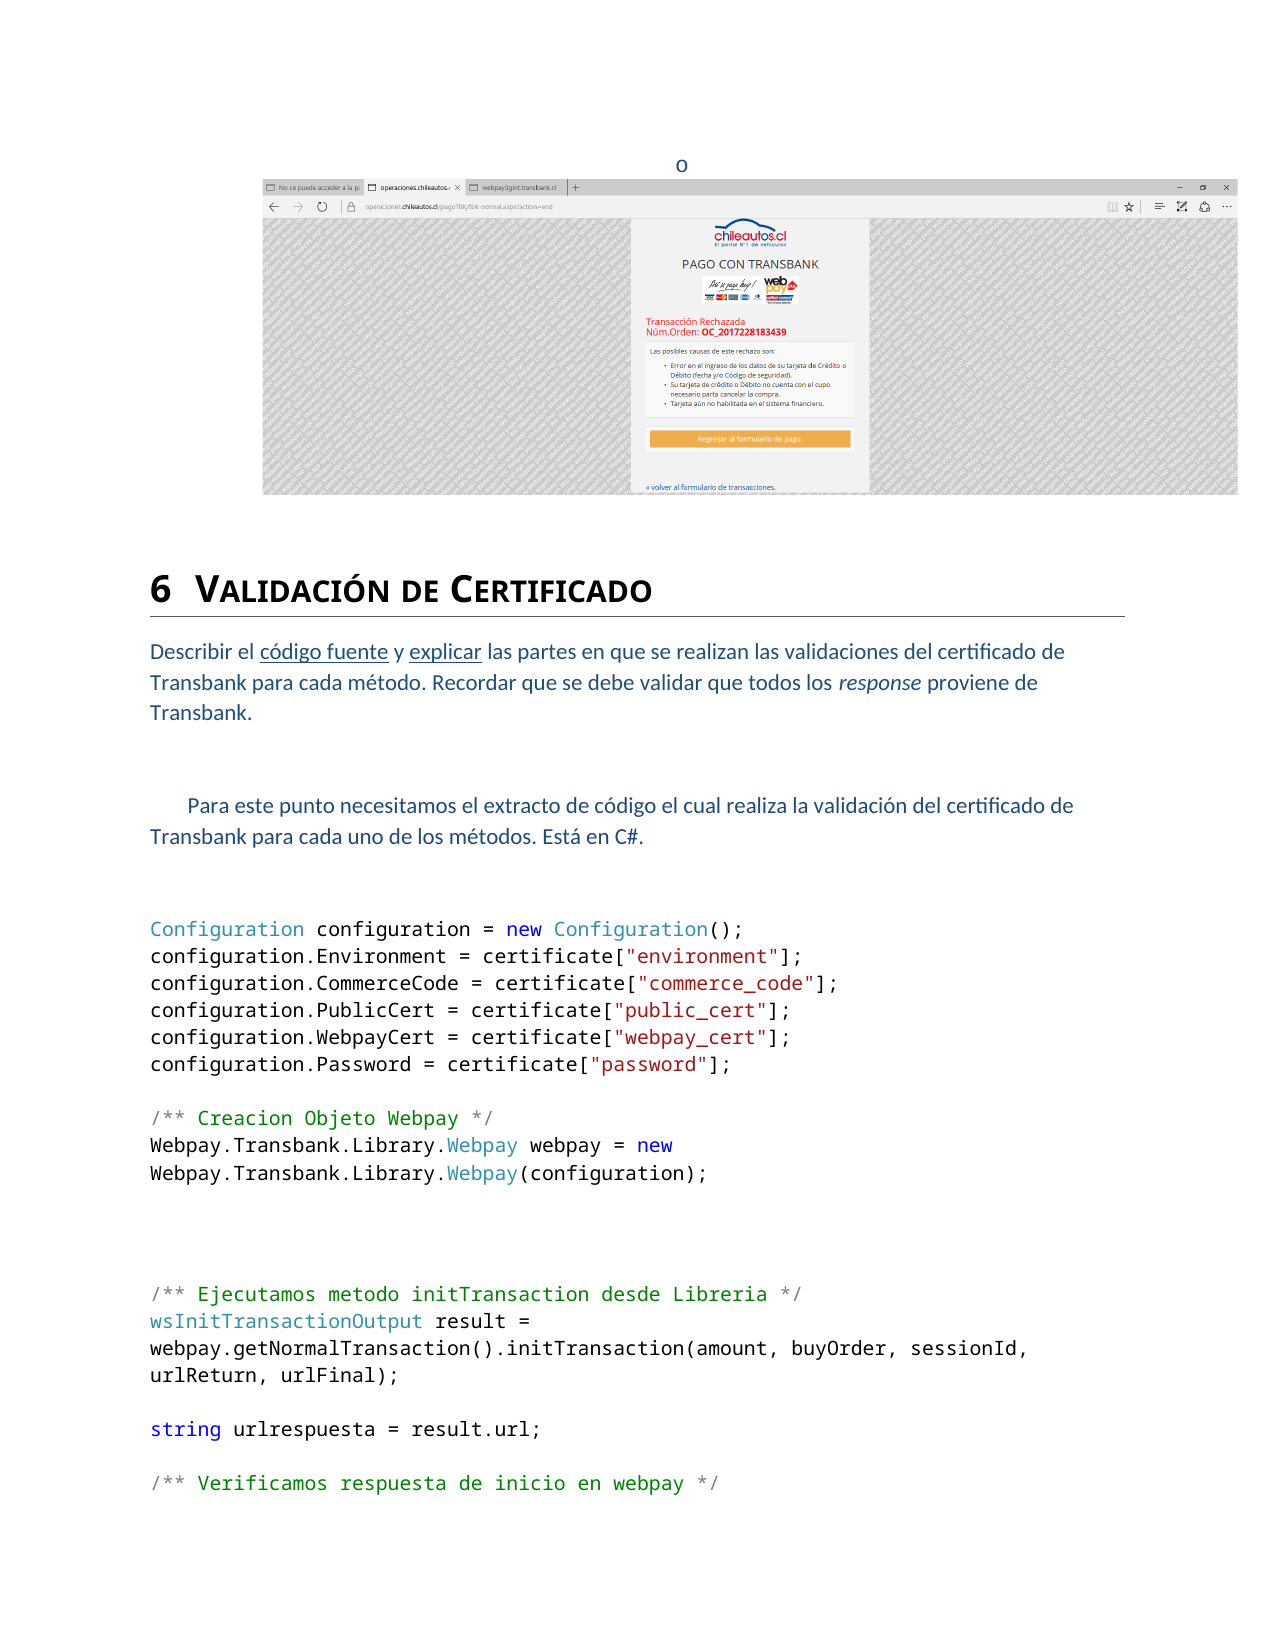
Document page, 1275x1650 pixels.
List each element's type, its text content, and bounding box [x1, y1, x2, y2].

text configuration.Password = certificate["password"]; [150, 1050, 1125, 1077]
text configuration.PublicCert = certificate["public_cert"]; [150, 996, 1125, 1023]
text /** Creacion Objeto Webpay */ [150, 1104, 1125, 1131]
text string urlrespuesta = result.url; [150, 1415, 1125, 1442]
text configuration.Environment = certificate["environment"]; [150, 942, 1125, 969]
text Para este punto necesitamos el extracto de código el cual realiza la validación del certificado de Transbank para cada uno de los métodos. Está en C#. [150, 792, 1125, 850]
text /** Verificamos respuesta de inicio en webpay */ [150, 1469, 1125, 1496]
text configuration.CommerceCode = certificate["commerce_code"]; [150, 969, 1125, 996]
text Webpay.Transbank.Library.Webpay webpay = new Webpay.Transbank.Library.Webpay(configuration); [150, 1131, 1125, 1186]
text wsInitTransactionOutput result = webpay.getNormalTransaction().initTransaction(amount, buyOrder, sessionId, urlReturn, urlFinal); [150, 1307, 1125, 1388]
text /** Ejecutamos metodo initTransaction desde Libreria */ [150, 1280, 1125, 1307]
text Configuration configuration = new Configuration(); [150, 916, 1125, 942]
text Describir el código fuente y explicar las partes en que se realizan las validaciones del certificado de Transbank para cada método. Recordar que se debe validar que todos los response proviene de Transbank. [150, 637, 1125, 726]
picture [262, 179, 1238, 495]
subtitle Validación de Certificado [150, 562, 1125, 616]
text configuration.WebpayCert = certificate["webpay_cert"]; [150, 1023, 1125, 1050]
